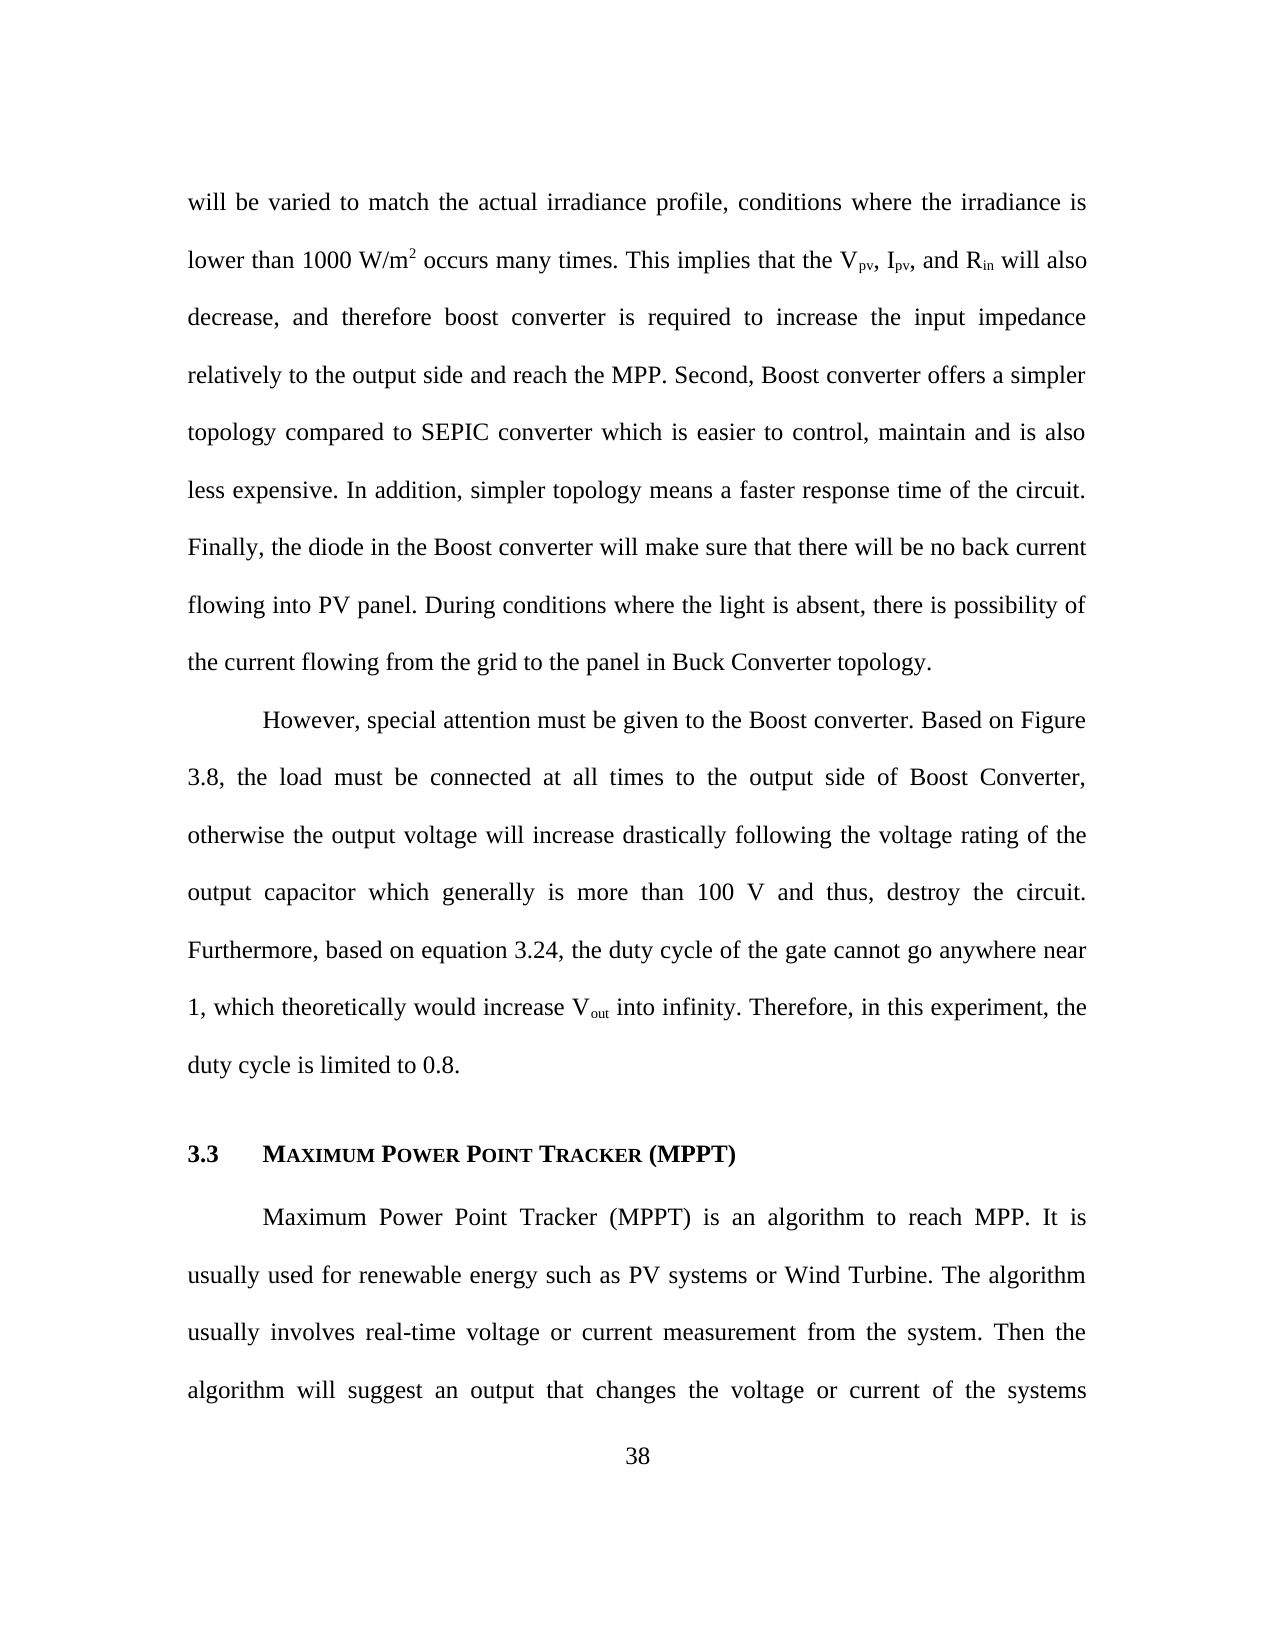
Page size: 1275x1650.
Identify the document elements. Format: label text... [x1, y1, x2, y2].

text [187, 1202, 1087, 1404]
subtitle Maximum Power Point Tracker (MPPT) [187, 1139, 1087, 1167]
text However, special attention must be given to the Boost converter. Based on Figure 3.8, the load must be connected at all times to the output side of Boost Converter, otherwise the output voltage will increase drastically following the voltage rating of the output capacitor which generally is more than 100 V and thus, destroy the circuit. Furthermore, based on equation 3.24, the duty cycle of the gate cannot go anywhere near 1, which theoretically would increase Vout into infinity. Therefore, in this experiment, the duty cycle is limited to 0.8. [187, 705, 1087, 1079]
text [187, 187, 1087, 676]
